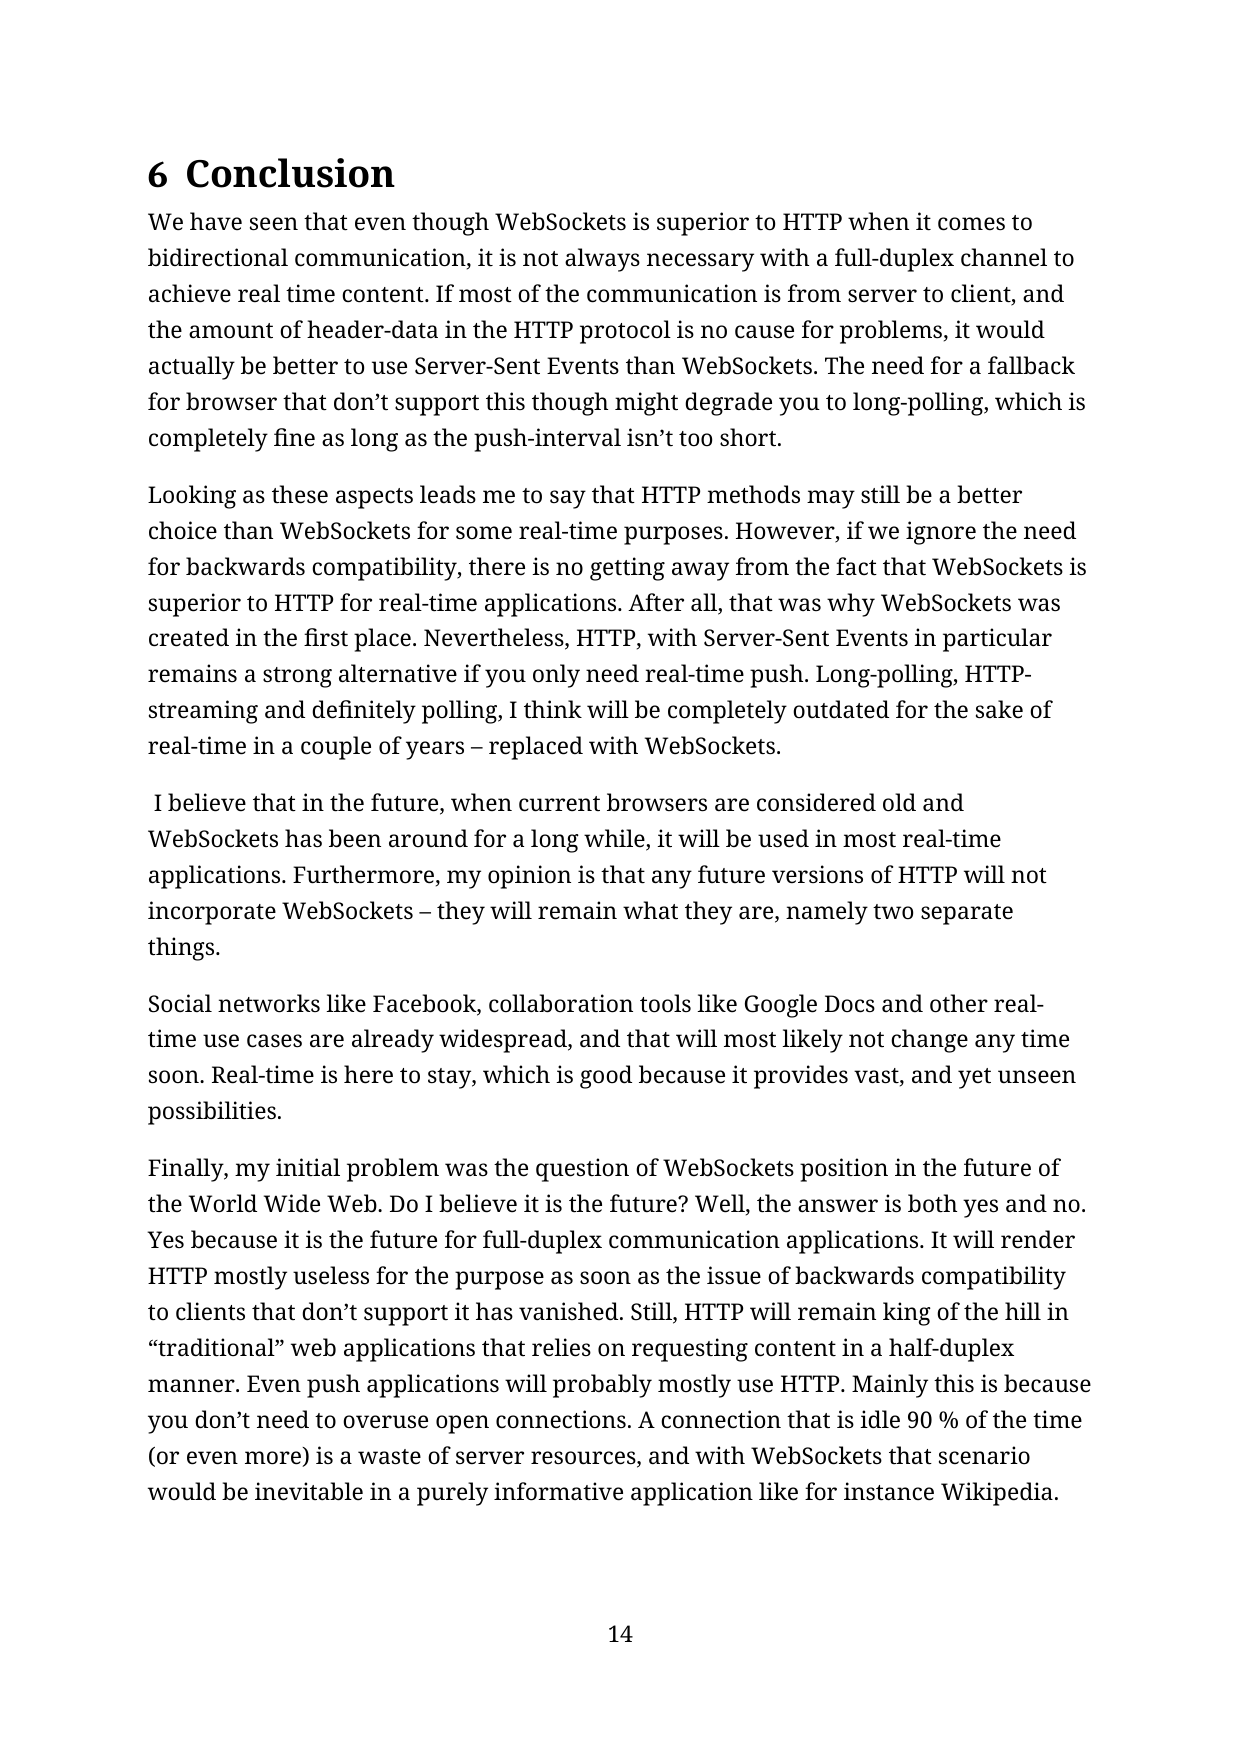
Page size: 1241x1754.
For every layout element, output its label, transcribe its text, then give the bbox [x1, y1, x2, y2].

subtitle Conclusion [148, 148, 1093, 199]
text I believe that in the future, when current browsers are considered old and WebSockets has been around for a long while, it will be used in most real-time applications. Furthermore, my opinion is that any future versions of HTTP will not incorporate WebSockets – they will remain what they are, namely two separate things. [148, 787, 1093, 962]
text Social networks like Facebook, collaboration tools like Google Docs and other real-time use cases are already widespread, and that will most likely not change any time soon. Real-time is here to stay, which is good because it provides vast, and yet unseen possibilities. [148, 987, 1093, 1127]
text Looking as these aspects leads me to say that HTTP methods may still be a better choice than WebSockets for some real-time purposes. However, if we ignore the need for backwards compatibility, there is no getting away from the fact that WebSockets is superior to HTTP for real-time applications. After all, that was why WebSockets was created in the first place. Nevertheless, HTTP, with Server-Sent Events in particular remains a strong alternative if you only need real-time push. Long-polling, HTTP-streaming and definitely polling, I think will be completely outdated for the sake of real-time in a couple of years – replaced with WebSockets. [148, 479, 1093, 761]
text Finally, my initial problem was the question of WebSockets position in the future of the World Wide Web. Do I believe it is the future? Well, the answer is both yes and no. Yes because it is the future for full-duplex communication applications. It will render HTTP mostly useless for the purpose as soon as the issue of backwards compatibility to clients that don’t support it has vanished. Still, HTTP will remain king of the hill in “traditional” web applications that relies on requesting content in a half-duplex manner. Even push applications will probably mostly use HTTP. Mainly this is because you don’t need to overuse open connections. A connection that is idle 90 % of the time (or even more) is a waste of server resources, and with WebSockets that scenario would be inevitable in a purely informative application like for instance Wikipedia. [148, 1152, 1093, 1507]
text We have seen that even though WebSockets is superior to HTTP when it comes to bidirectional communication, it is not always necessary with a full-duplex channel to achieve real time content. If most of the communication is from server to client, and the amount of header-data in the HTTP protocol is no cause for problems, it would actually be better to use Server-Sent Events than WebSockets. The need for a fallback for browser that don’t support this though might degrade you to long-polling, which is completely fine as long as the push-interval isn’t too short. [148, 206, 1093, 453]
